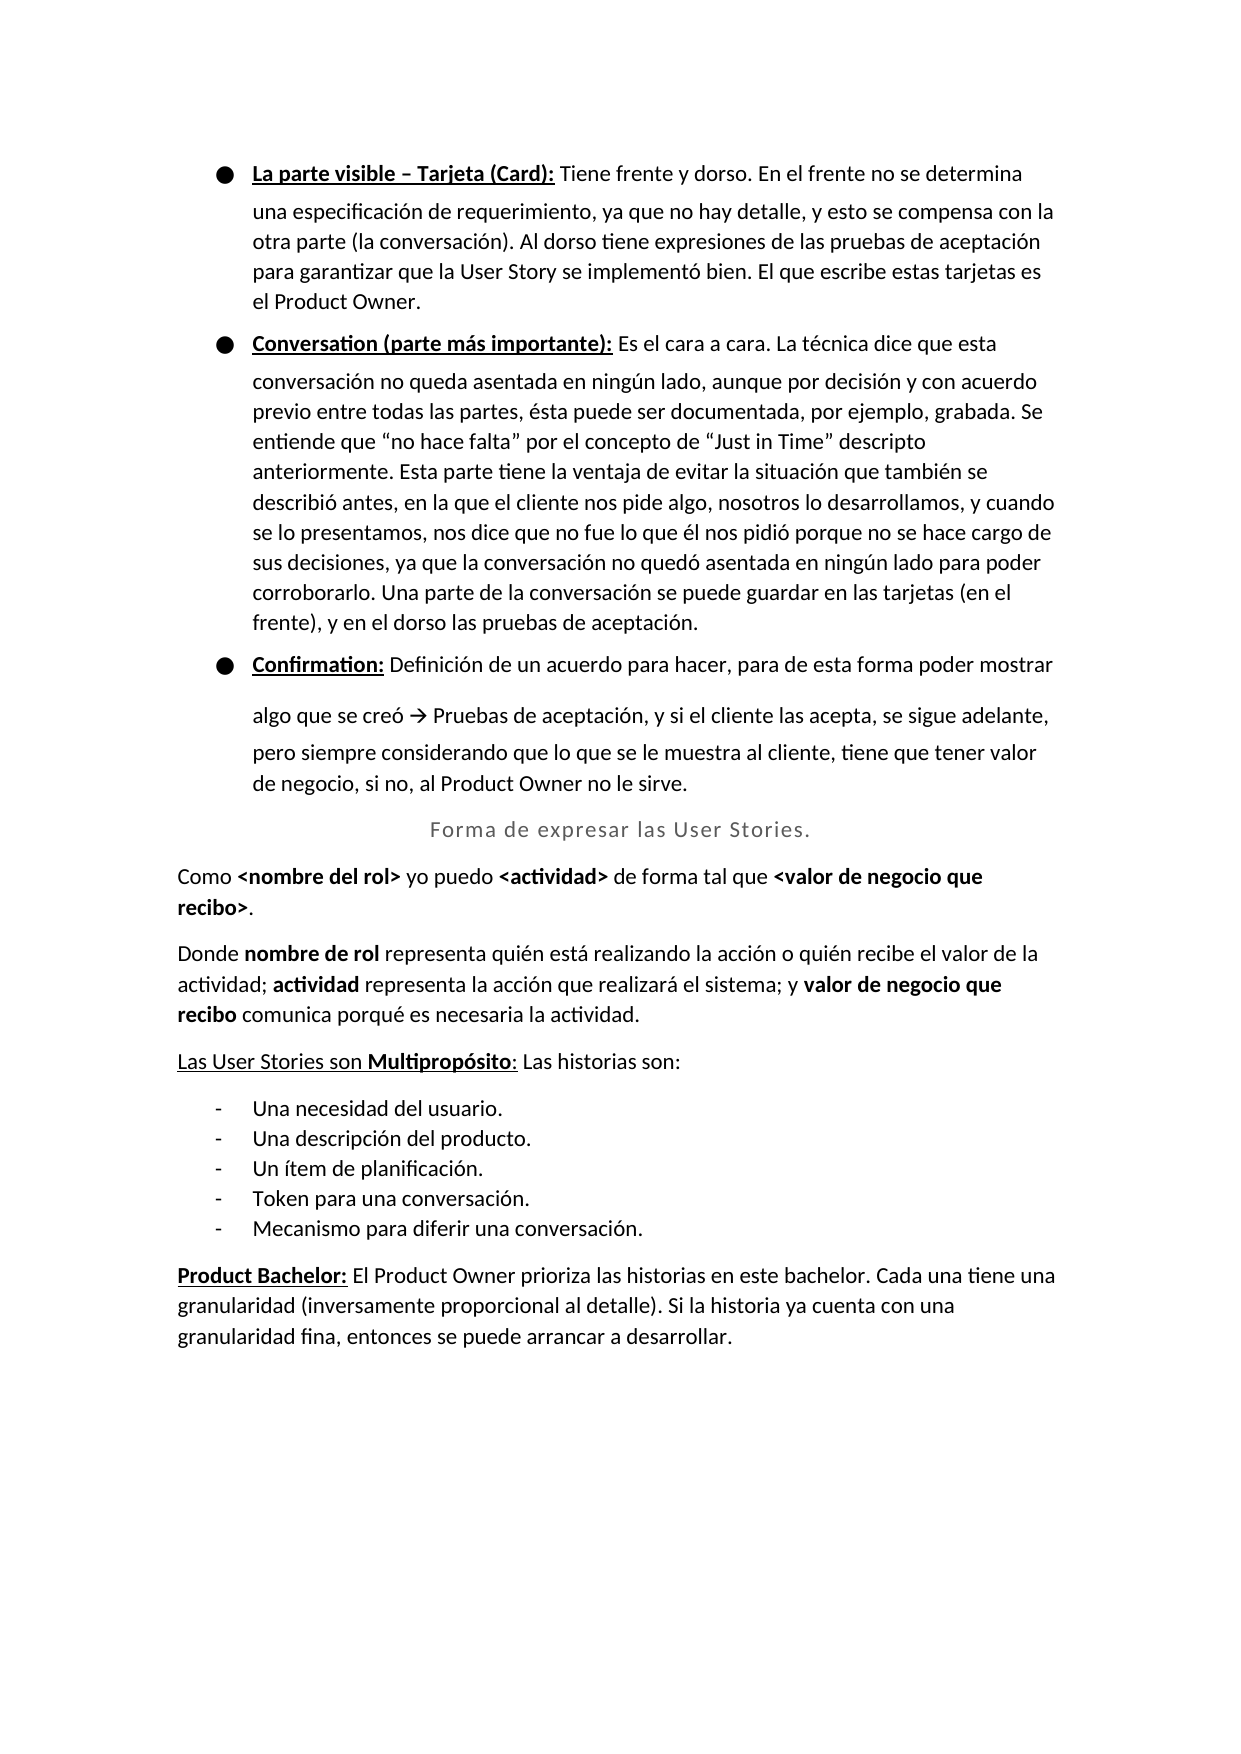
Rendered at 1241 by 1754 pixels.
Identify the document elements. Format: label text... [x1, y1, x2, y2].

list Una necesidad del usuario. [215, 1094, 1063, 1122]
list Conversation (parte más importante): Es el cara a cara. La técnica dice que esta conversación no queda asentada en ningún lado, aunque por decisión y con acuerdo previo entre todas las partes, ésta puede ser documentada, por ejemplo, grabada. Se entiende que “no hace falta” por el concepto de “Just in Time” descripto anteriormente. Esta parte tiene la ventaja de evitar la situación que también se describió antes, en la que el cliente nos pide algo, nosotros lo desarrollamos, y cuando se lo presentamos, nos dice que no fue lo que él nos pidió porque no se hace cargo de sus decisiones, ya que la conversación no quedó asentada en ningún lado para poder corroborarlo. Una parte de la conversación se puede guardar en las tarjetas (en el frente), y en el dorso las pruebas de aceptación. [215, 318, 1063, 636]
list Una descripción del producto. [215, 1124, 1063, 1152]
text Como <nombre del rol> yo puedo <actividad> de forma tal que <valor de negocio que recibo>. [177, 862, 1063, 921]
text Las User Stories son Multipropósito: Las historias son: [177, 1047, 1063, 1075]
list Mecanismo para diferir una conversación. [215, 1214, 1063, 1243]
list Confirmation: Definición de un acuerdo para hacer, para de esta forma poder mostrar algo que se creó 🡪 Pruebas de aceptación, y si el cliente las acepta, se sigue adelante, pero siempre considerando que lo que se le muestra al cliente, tiene que tener valor de negocio, si no, al Product Owner no le sirve. [215, 639, 1063, 797]
list La parte visible – Tarjeta (Card): Tiene frente y dorso. En el frente no se determina una especificación de requerimiento, ya que no hay detalle, y esto se compensa con la otra parte (la conversación). Al dorso tiene expresiones de las pruebas de aceptación para garantizar que la User Story se implementó bien. El que escribe estas tarjetas es el Product Owner. [215, 148, 1063, 315]
subtitle Forma de expresar las User Stories. [177, 816, 1063, 844]
list Token para una conversación. [215, 1184, 1063, 1212]
list Un ítem de planificación. [215, 1154, 1063, 1182]
text Donde nombre de rol representa quién está realizando la acción o quién recibe el valor de la actividad; actividad representa la acción que realizará el sistema; y valor de negocio que recibo comunica porqué es necesaria la actividad. [177, 939, 1063, 1028]
text Product Bachelor: El Product Owner prioriza las historias en este bachelor. Cada una tiene una granularidad (inversamente proporcional al detalle). Si la historia ya cuenta con una granularidad fina, entonces se puede arrancar a desarrollar. [177, 1261, 1063, 1350]
